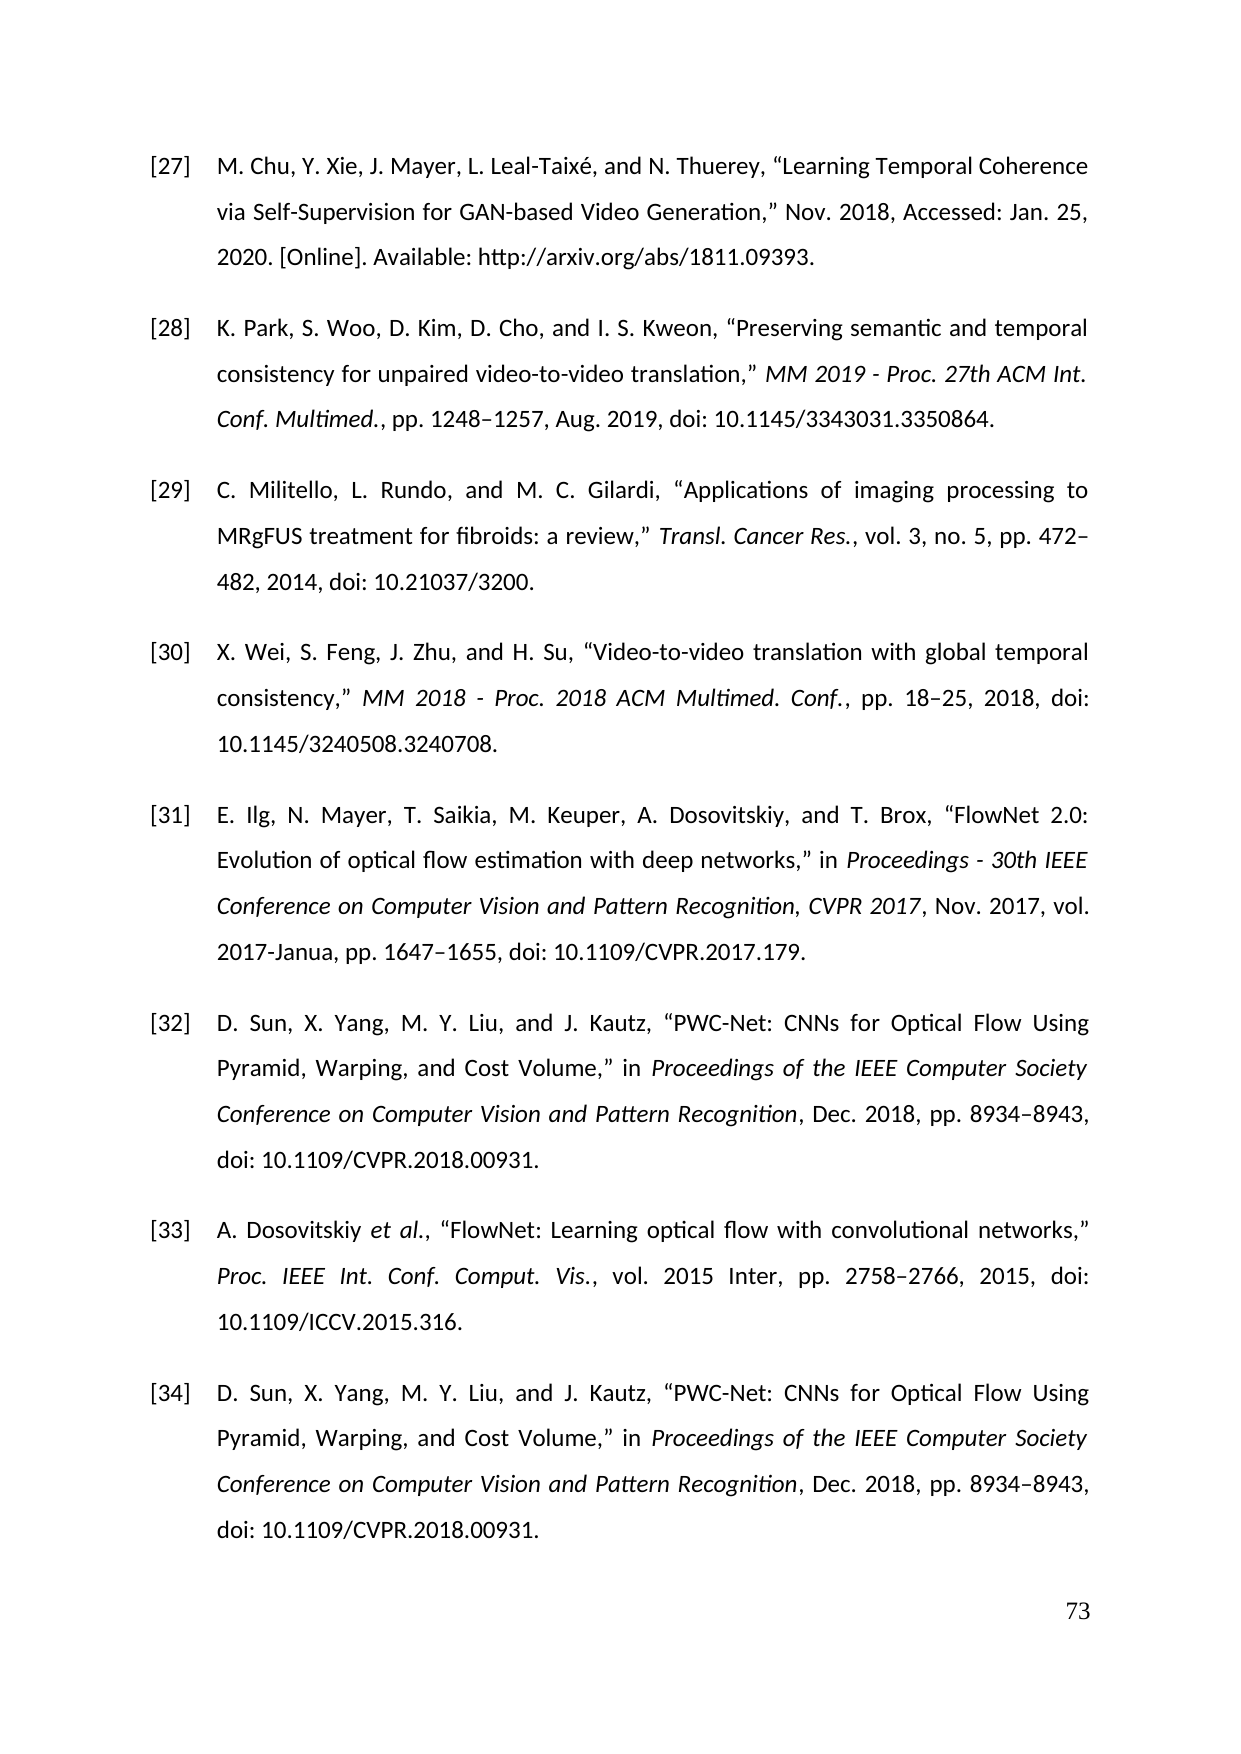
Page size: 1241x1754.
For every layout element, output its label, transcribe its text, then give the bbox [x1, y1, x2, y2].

text [31] E. Ilg, N. Mayer, T. Saikia, M. Keuper, A. Dosovitskiy, and T. Brox, “FlowNet 2.0: Evolution of optical flow estimation with deep networks,” in Proceedings - 30th IEEE Conference on Computer Vision and Pattern Recognition, CVPR 2017, Nov. 2017, vol. 2017-Janua, pp. 1647–1655, doi: 10.1109/CVPR.2017.179. [150, 799, 1090, 966]
text [27] M. Chu, Y. Xie, J. Mayer, L. Leal-Taixé, and N. Thuerey, “Learning Temporal Coherence via Self-Supervision for GAN-based Video Generation,” Nov. 2018, Accessed: Jan. 25, 2020. [Online]. Available: http://arxiv.org/abs/1811.09393. [150, 150, 1090, 272]
text [33] A. Dosovitskiy et al., “FlowNet: Learning optical flow with convolutional networks,” Proc. IEEE Int. Conf. Comput. Vis., vol. 2015 Inter, pp. 2758–2766, 2015, doi: 10.1109/ICCV.2015.316. [150, 1214, 1090, 1337]
text [28] K. Park, S. Woo, D. Kim, D. Cho, and I. S. Kweon, “Preserving semantic and temporal consistency for unpaired video-to-video translation,” MM 2019 - Proc. 27th ACM Int. Conf. Multimed., pp. 1248–1257, Aug. 2019, doi: 10.1145/3343031.3350864. [150, 312, 1090, 434]
text [30] X. Wei, S. Feng, J. Zhu, and H. Su, “Video-to-video translation with global temporal consistency,” MM 2018 - Proc. 2018 ACM Multimed. Conf., pp. 18–25, 2018, doi: 10.1145/3240508.3240708. [150, 637, 1090, 758]
text [34] D. Sun, X. Yang, M. Y. Liu, and J. Kautz, “PWC-Net: CNNs for Optical Flow Using Pyramid, Warping, and Cost Volume,” in Proceedings of the IEEE Computer Society Conference on Computer Vision and Pattern Recognition, Dec. 2018, pp. 8934–8943, doi: 10.1109/CVPR.2018.00931. [150, 1377, 1090, 1544]
text [29] C. Militello, L. Rundo, and M. C. Gilardi, “Applications of imaging processing to MRgFUS treatment for fibroids: a review,” Transl. Cancer Res., vol. 3, no. 5, pp. 472–482, 2014, doi: 10.21037/3200. [150, 474, 1090, 596]
text [32] D. Sun, X. Yang, M. Y. Liu, and J. Kautz, “PWC-Net: CNNs for Optical Flow Using Pyramid, Warping, and Cost Volume,” in Proceedings of the IEEE Computer Society Conference on Computer Vision and Pattern Recognition, Dec. 2018, pp. 8934–8943, doi: 10.1109/CVPR.2018.00931. [150, 1007, 1090, 1174]
